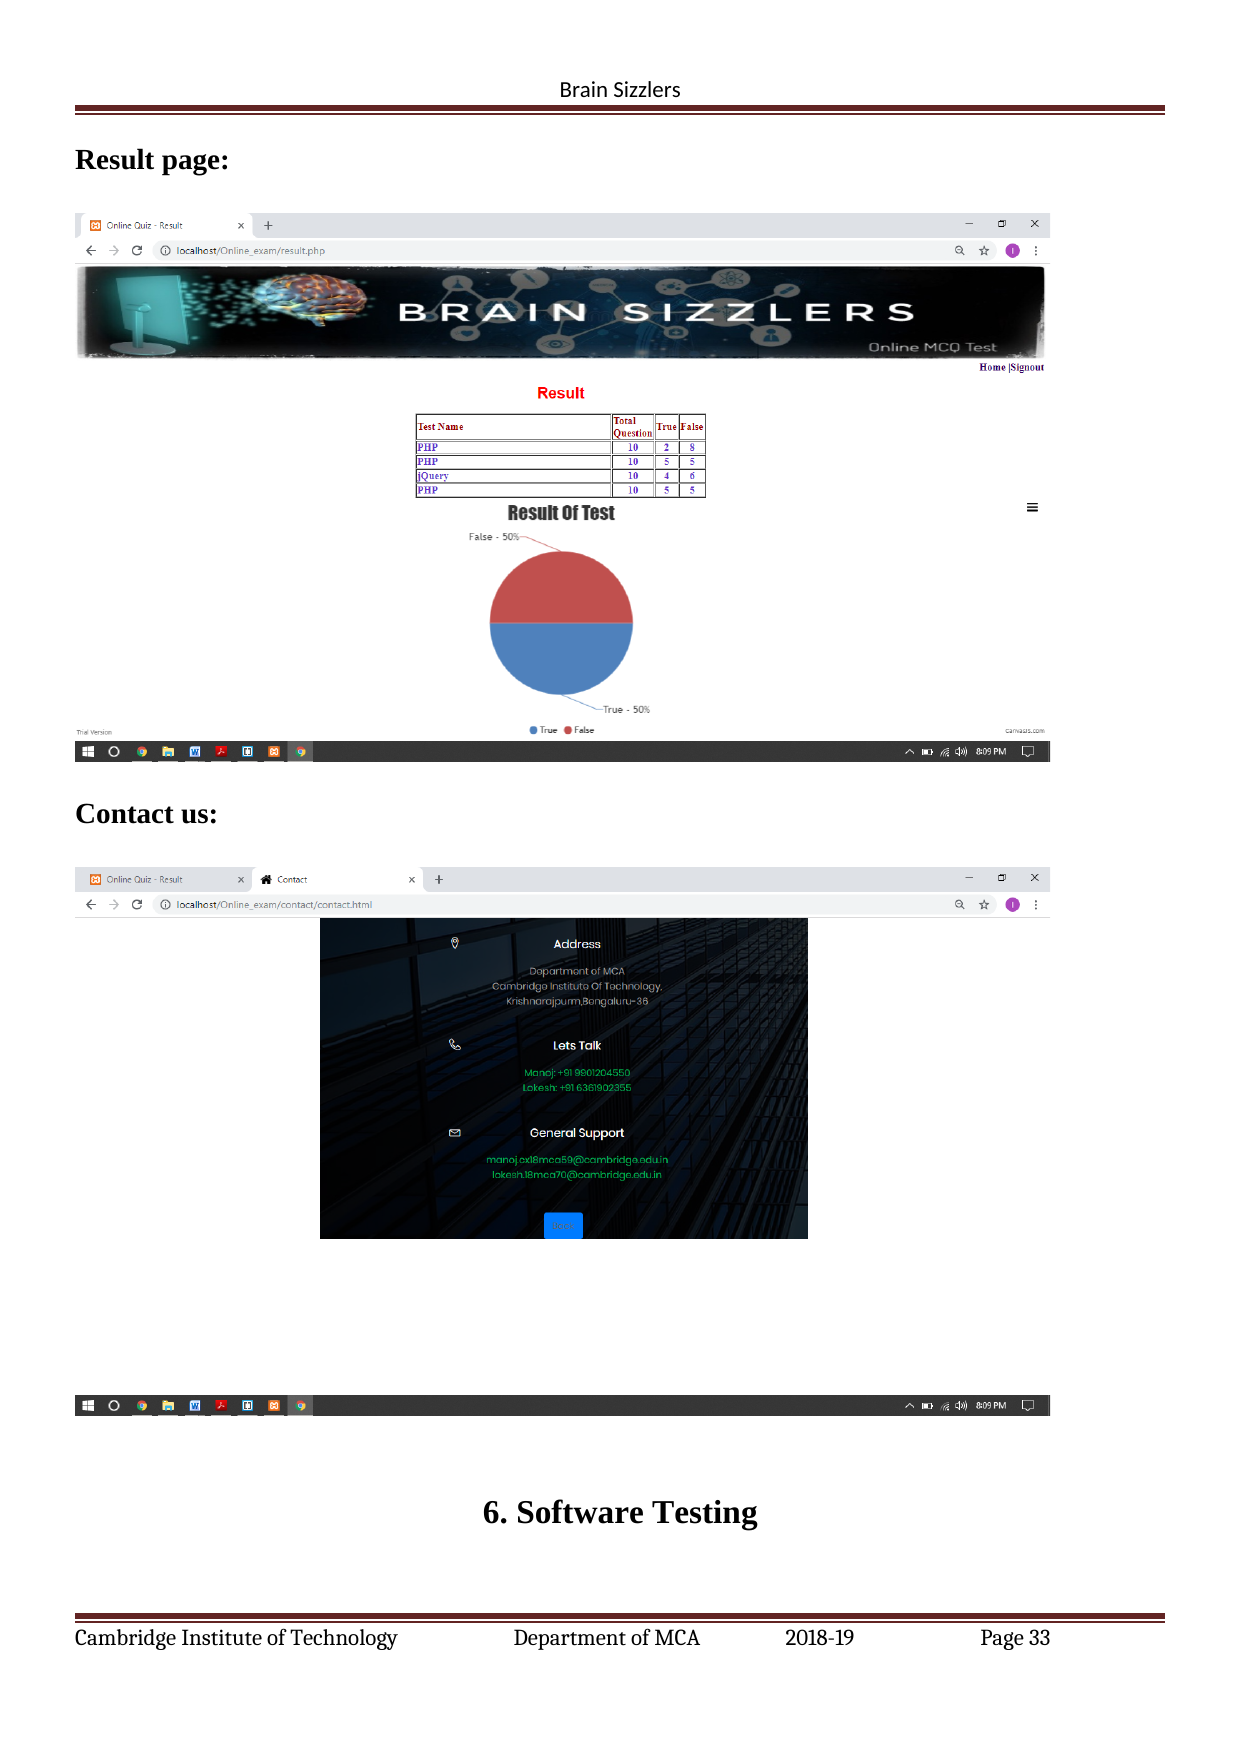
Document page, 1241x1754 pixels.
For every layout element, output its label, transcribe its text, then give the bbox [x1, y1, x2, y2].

text Contact us: [75, 797, 1165, 830]
text Result page: [75, 142, 1165, 176]
picture [75, 867, 1050, 1416]
text 6. Software Testing [75, 1493, 1165, 1531]
picture [75, 213, 1050, 762]
